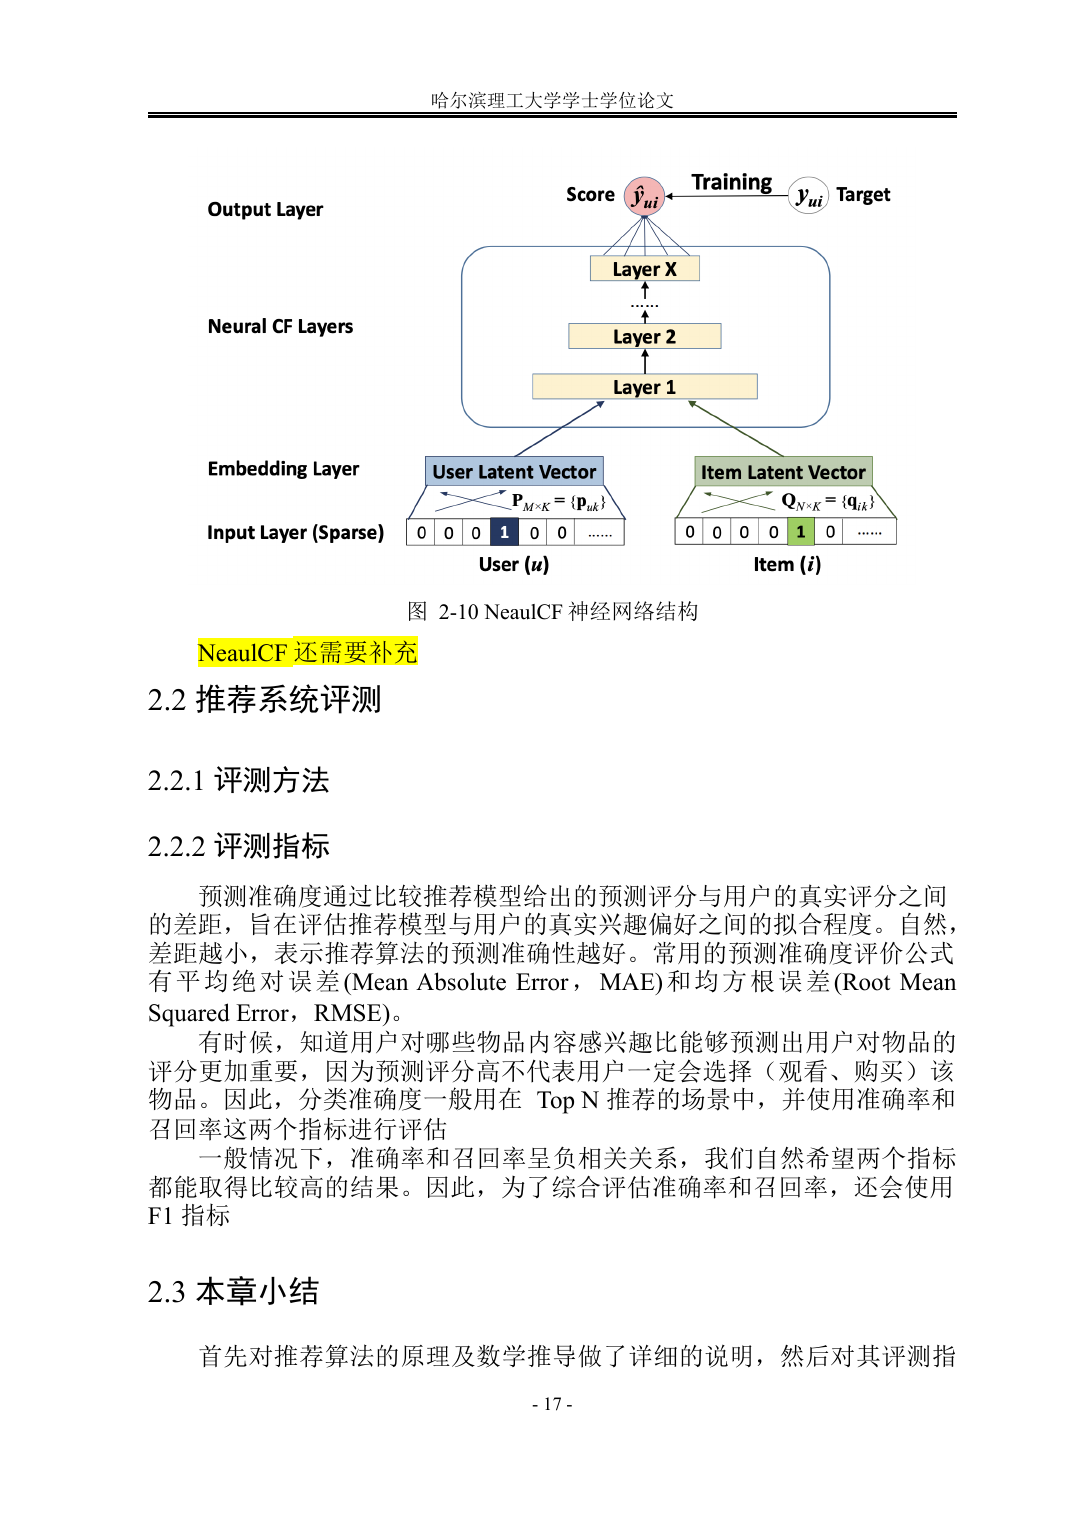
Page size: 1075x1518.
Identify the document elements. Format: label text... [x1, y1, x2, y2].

text 一般情况下，准确率和召回率呈负相关关系，我们自然希望两个指标都能取得比较高的结果。因此，为了综合评估准确率和召回率，还会使用 F1 指标 [148, 1142, 957, 1230]
subtitle 评测方法 [148, 761, 957, 797]
text 的差距，旨在评估推荐模型与用户的真实兴趣偏好之间的拟合程度。自然， [148, 908, 957, 937]
picture [188, 147, 916, 585]
text 有时候，知道用户对哪些物品内容感兴趣比能够预测出用户对物品的评分更加重要，因为预测评分高不代表用户一定会选择（观看、购买）该物品。因此，分类准确度一般用在 Top N 推荐的场景中，并使用准确率和召回率这两个指标进行评估 [148, 1026, 957, 1142]
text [148, 1341, 957, 1369]
text 预测准确度通过比较推荐模型给出的预测评分与用户的真实评分之间 [148, 880, 957, 908]
subtitle 评测指标 [148, 827, 957, 862]
subtitle 推荐系统评测 [148, 679, 957, 717]
text NeaulCF还需要补充 [293, 636, 957, 667]
subtitle 本章小结 [148, 1271, 957, 1309]
text 差距越小，表示推荐算法的预测准确性越好。常用的预测准确度评价公式有平均绝对误差(Mean Absolute Error，MAE)和均方根误差(Root Mean Squared Error，RMSE)。 [148, 937, 957, 1026]
text NeaulCF还需要补充 [148, 636, 293, 667]
